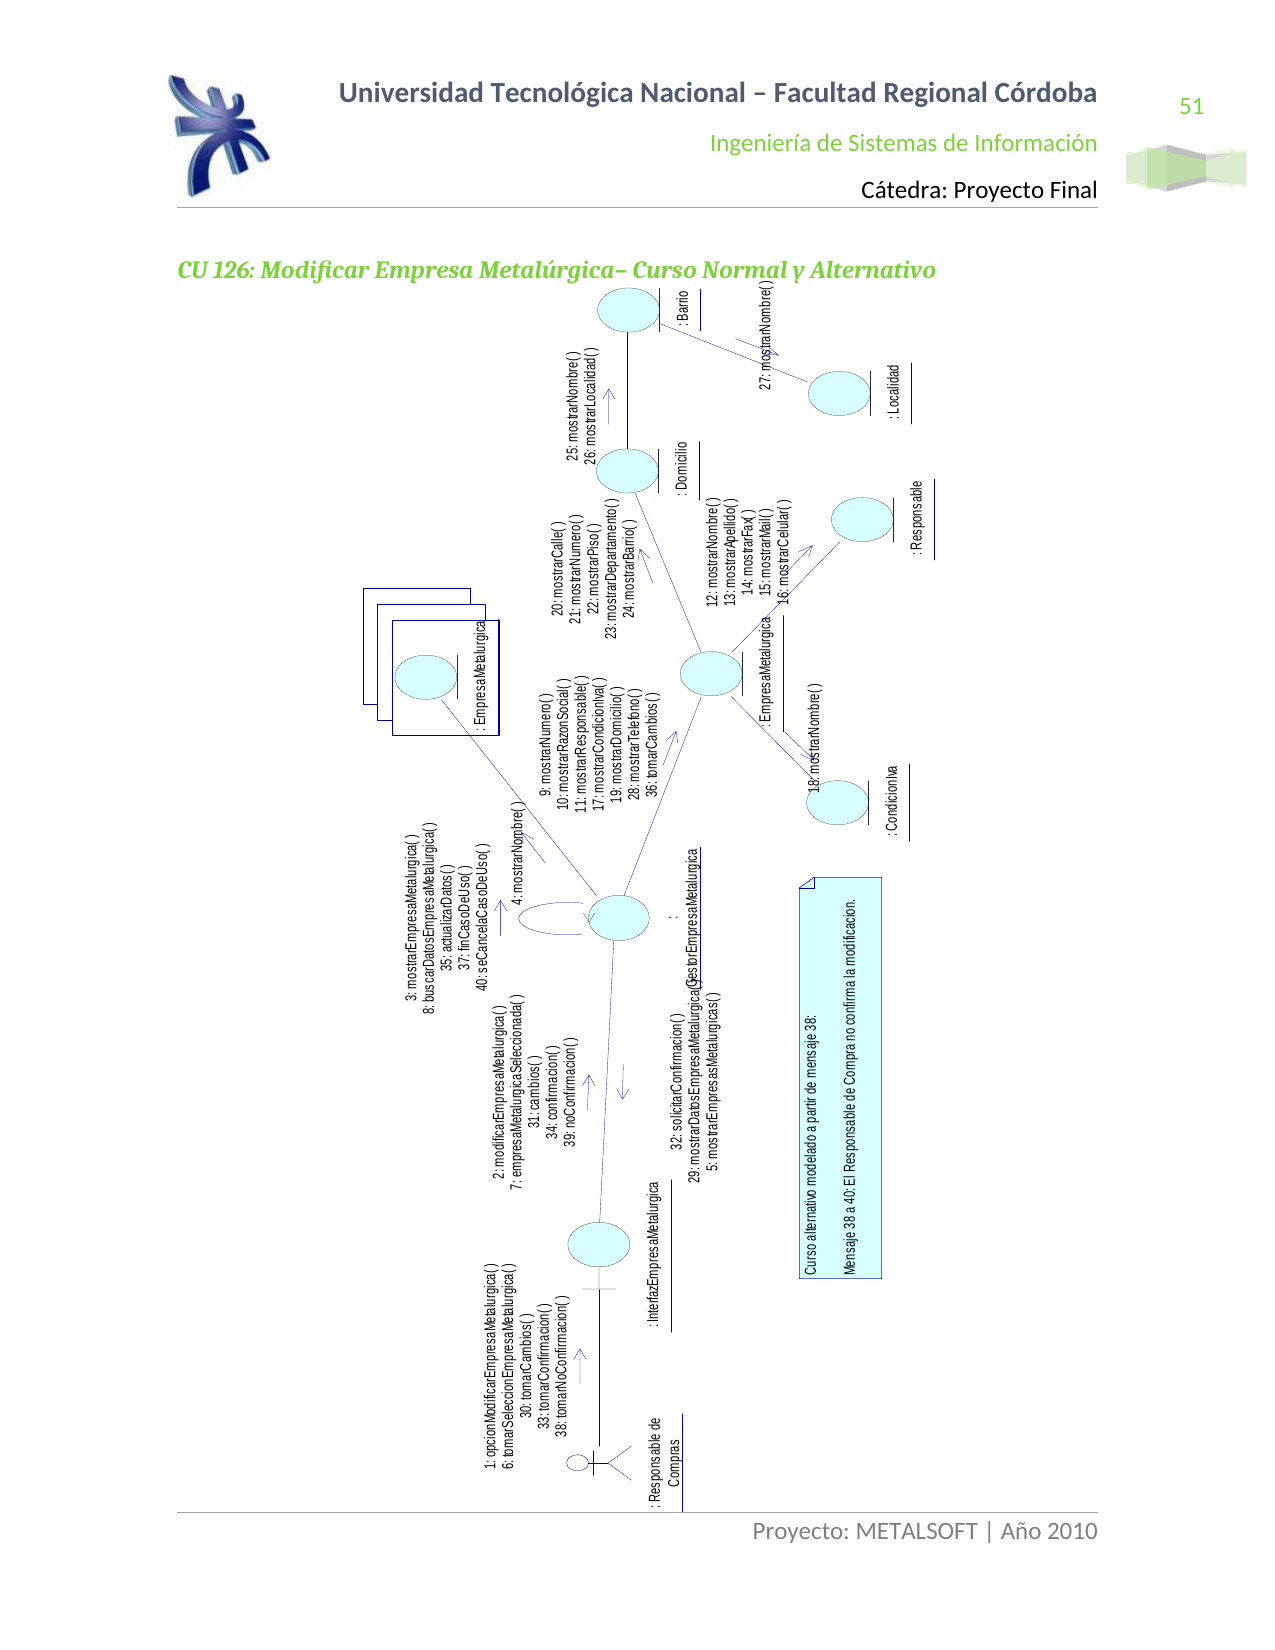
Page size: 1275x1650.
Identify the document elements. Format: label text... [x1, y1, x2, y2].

text CU 126: Modificar Empresa Metalúrgica– Curso Normal y Alternativo [177, 256, 1098, 284]
picture [167, 74, 272, 199]
